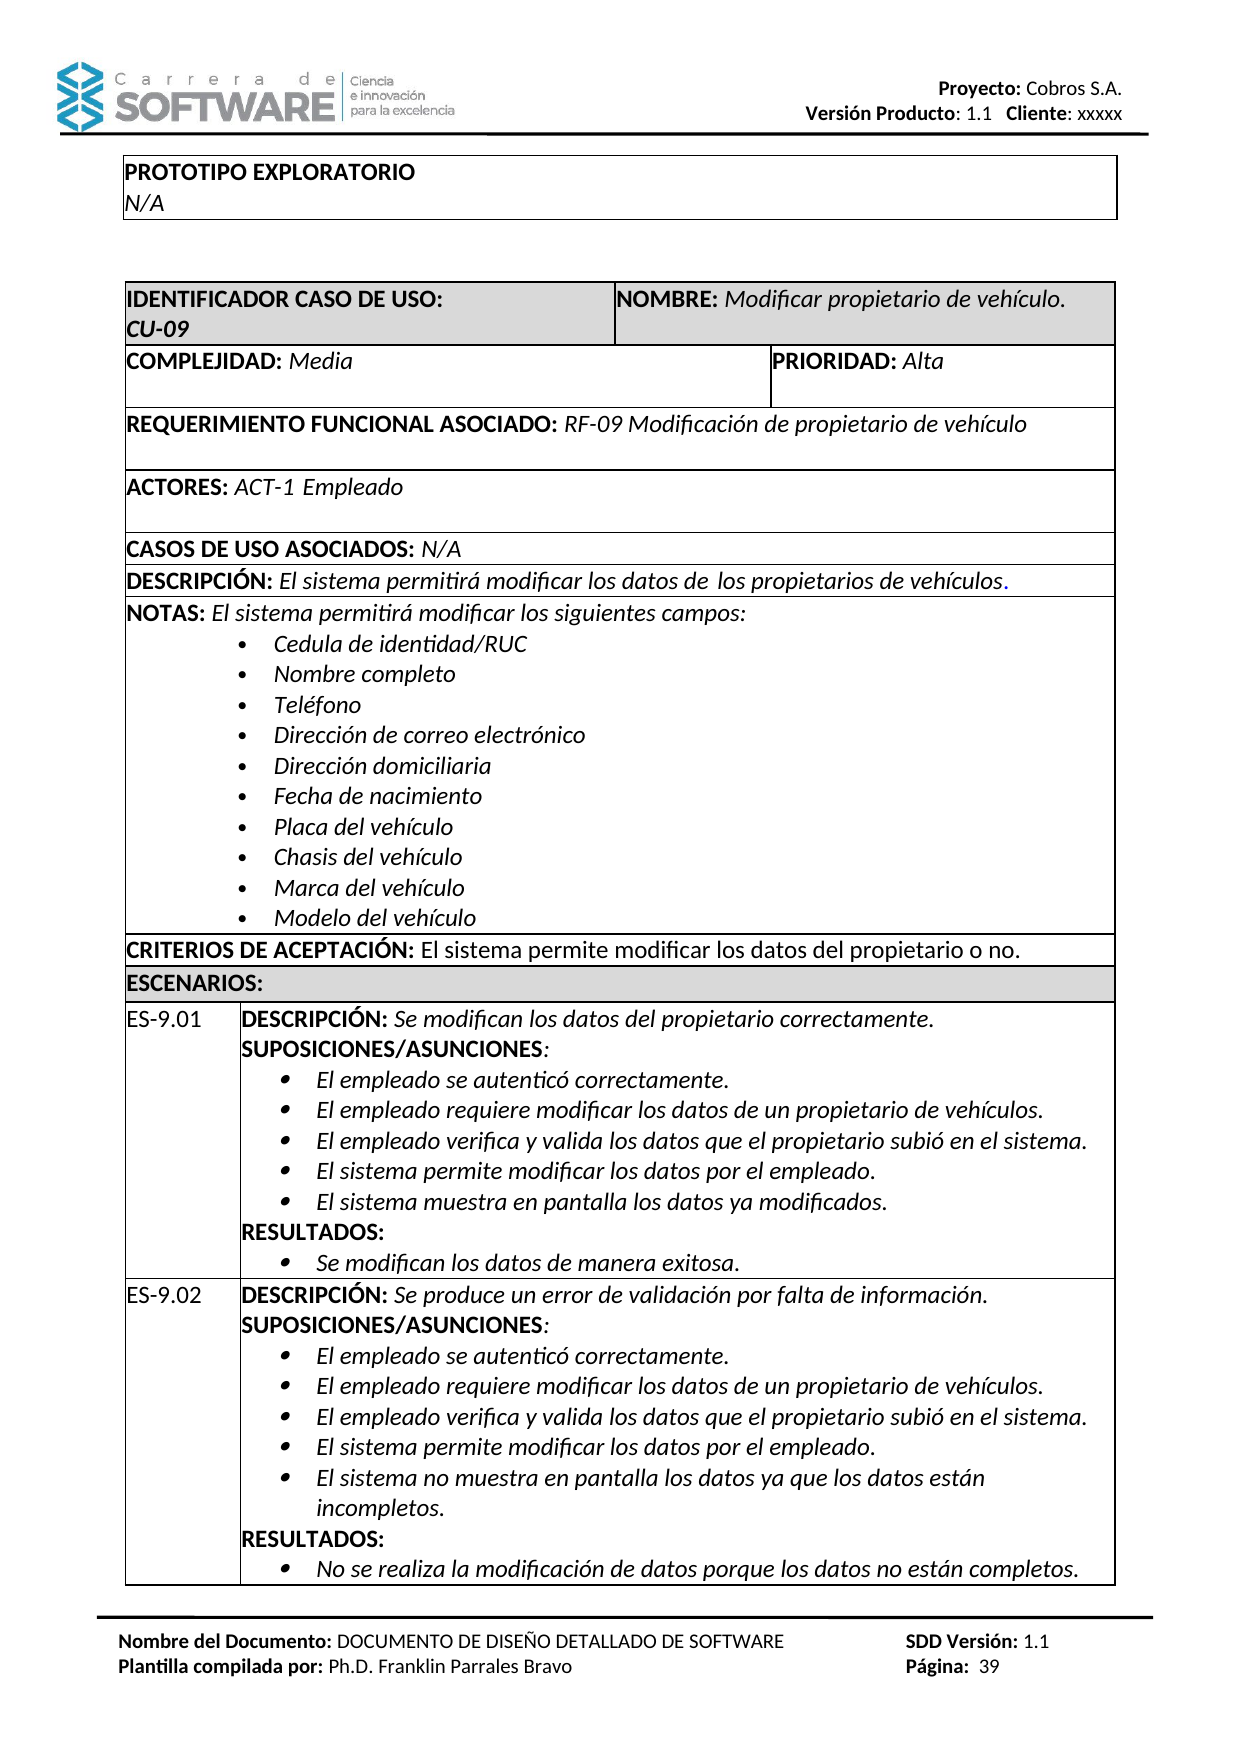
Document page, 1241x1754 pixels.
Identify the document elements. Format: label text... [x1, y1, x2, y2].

table_header NOMBRE: Modificar propietario de vehículo. [616, 283, 1114, 344]
table_cell ACTORES: ACT-1 Empleado [126, 471, 1114, 532]
table_cell COMPLEJIDAD: Media [126, 346, 770, 406]
table_cell NOTAS: El sistema permitirá modificar los siguientes campos: Cedula de identidad/RUC Nombre completo Teléfono Dirección de correo electrónico Dirección domiciliaria Fecha de nacimiento Placa del vehículo Chasis del vehículo Marca del vehículo Modelo del vehículo [126, 597, 1114, 933]
table_cell DESCRIPCIÓN: Se produce un error de validación por falta de información. SUPOSICIONES/ASUNCIONES: El empleado se autenticó correctamente. El empleado requiere modificar los datos de un propietario de vehículos. El empleado verifica y valida los datos que el propietario subió en el sistema. El sistema permite modificar los datos por el empleado. El sistema no muestra en pantalla los datos ya que los datos están incompletos. RESULTADOS: No se realiza la modificación de datos porque los datos no están completos. [241, 1279, 1114, 1584]
table_cell CASOS DE USO ASOCIADOS: N/A [126, 533, 1114, 564]
table_cell REQUERIMIENTO FUNCIONAL ASOCIADO: RF-09 Modificación de propietario de vehículo [126, 408, 1114, 469]
table_cell ESCENARIOS: [126, 967, 1114, 1001]
table_cell PRIORIDAD: Alta [772, 346, 1114, 406]
table_cell DESCRIPCIÓN: Se modifican los datos del propietario correctamente. SUPOSICIONES/ASUNCIONES: El empleado se autenticó correctamente. El empleado requiere modificar los datos de un propietario de vehículos. El empleado verifica y valida los datos que el propietario subió en el sistema. El sistema permite modificar los datos por el empleado. El sistema muestra en pantalla los datos ya modificados. RESULTADOS: Se modifican los datos de manera exitosa. [241, 1003, 1114, 1277]
table_cell DESCRIPCIÓN: El sistema permitirá modificar los datos de los propietarios de vehículos. [126, 565, 1114, 596]
picture [46, 46, 461, 154]
table_cell PROTOTIPO EXPLORATORIO N/A [124, 156, 1116, 219]
table_cell CRITERIOS DE ACEPTACIÓN: El sistema permite modificar los datos del propietario o no. [126, 935, 1114, 965]
table_header IDENTIFICADOR CASO DE USO: CU-09 [126, 283, 614, 344]
table_cell ES-9.02 [126, 1279, 240, 1584]
table_cell ES-9.01 [126, 1003, 240, 1277]
